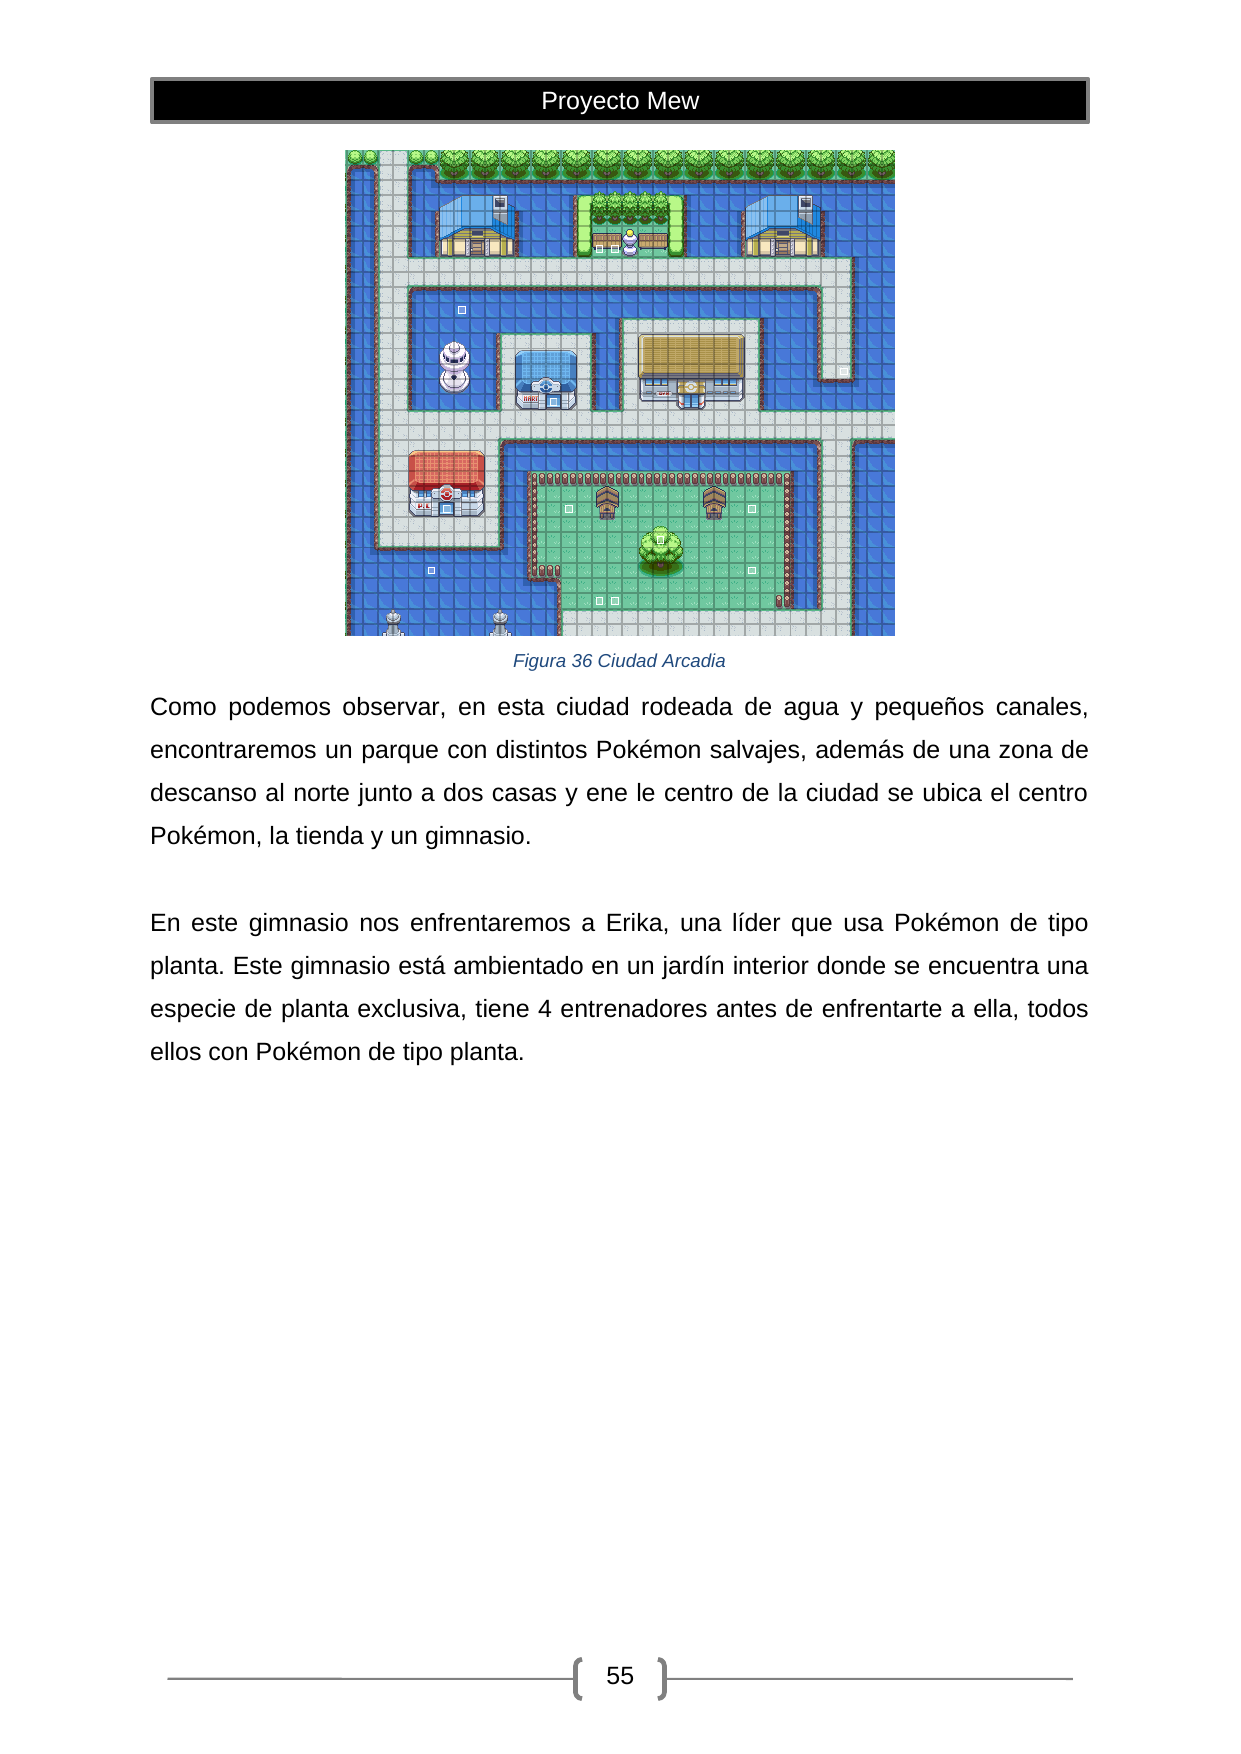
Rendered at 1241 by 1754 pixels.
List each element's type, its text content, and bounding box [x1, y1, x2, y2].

picture [345, 150, 895, 636]
text Como podemos observar, en esta ciudad rodeada de agua y pequeños canales, encontraremos un parque con distintos Pokémon salvajes, además de una zona de descanso al norte junto a dos casas y ene le centro de la ciudad se ubica el centro Pokémon, la tienda y un gimnasio. [150, 692, 1090, 850]
text En este gimnasio nos enfrentaremos a Erika, una líder que usa Pokémon de tipo planta. Este gimnasio está ambientado en un jardín interior donde se encuentra una especie de planta exclusiva, tiene 4 entrenadores antes de enfrentarte a ella, todos ellos con Pokémon de tipo planta. [150, 908, 1090, 1066]
